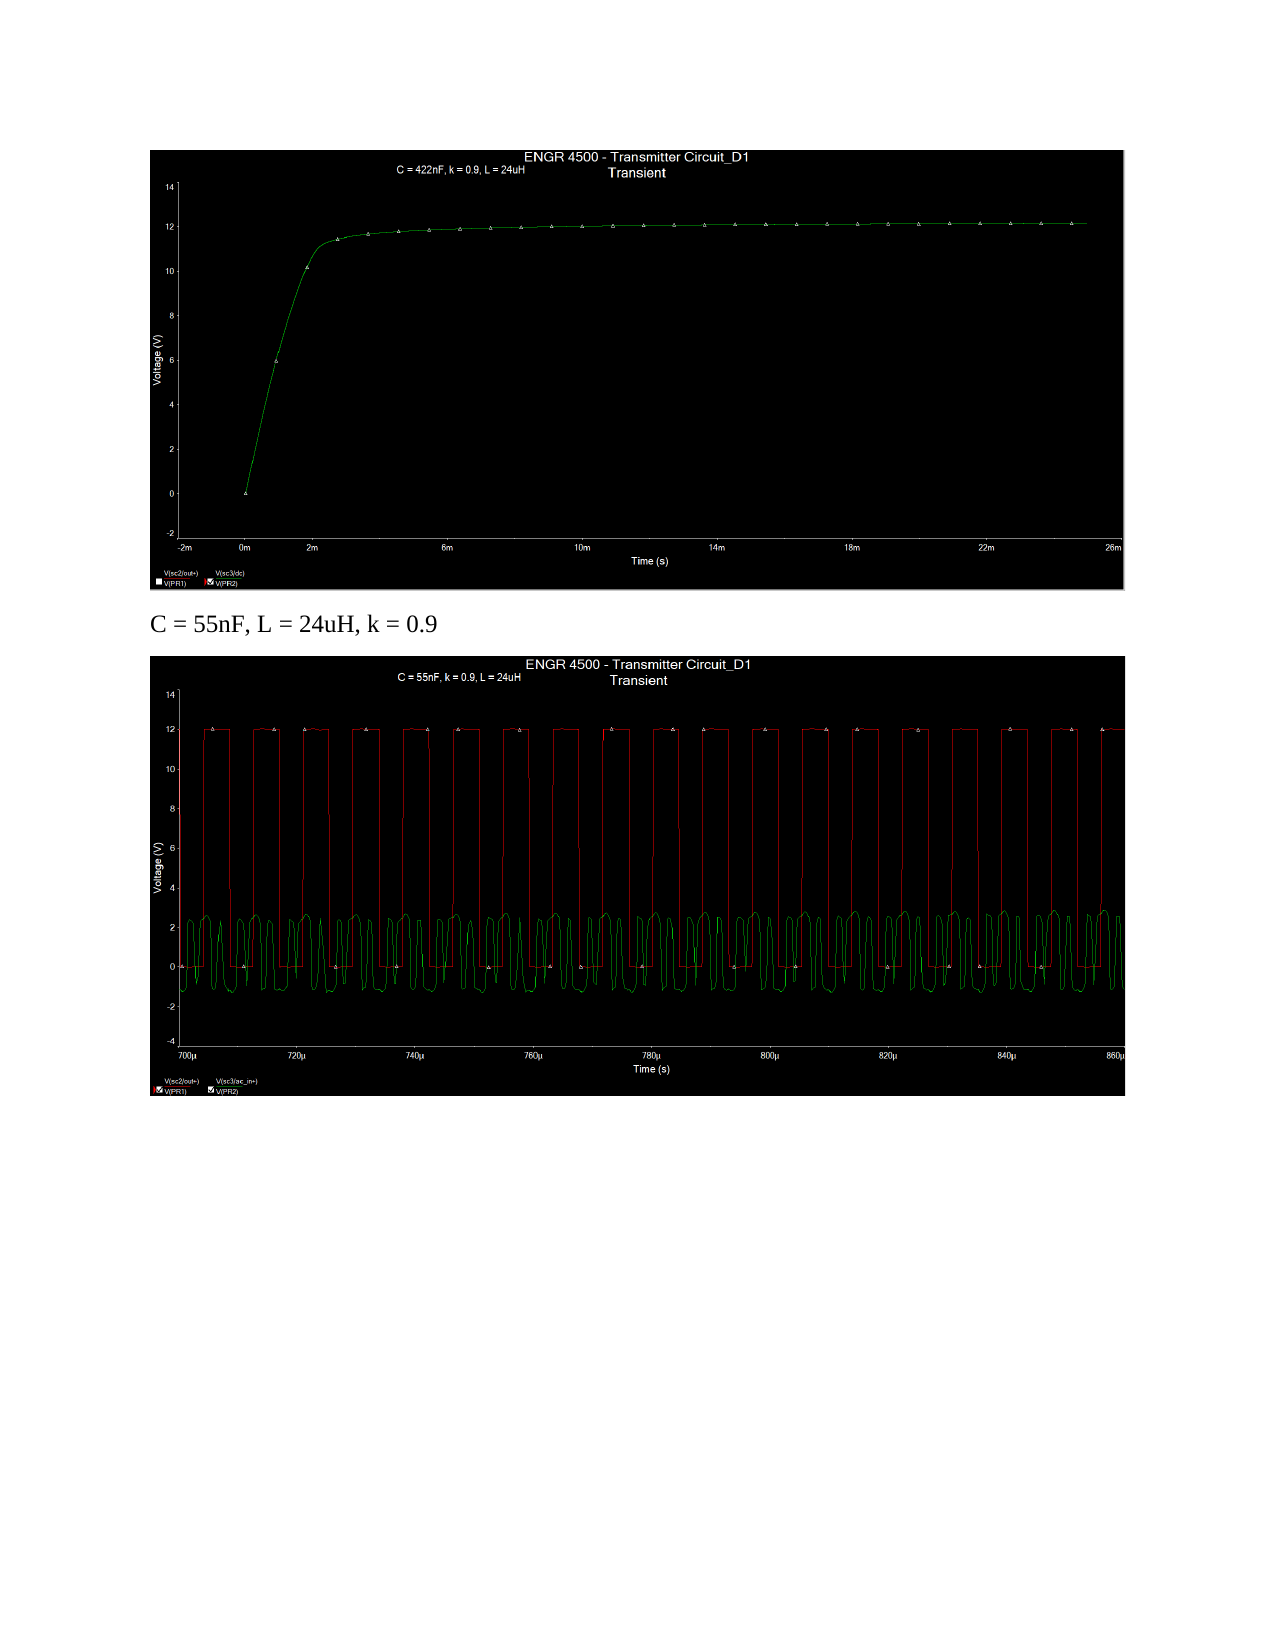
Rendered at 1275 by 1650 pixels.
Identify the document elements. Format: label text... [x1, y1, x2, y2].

text C = 55nF, L = 24uH, k = 0.9 [150, 609, 1125, 638]
picture [150, 150, 1125, 591]
picture [150, 656, 1125, 1096]
